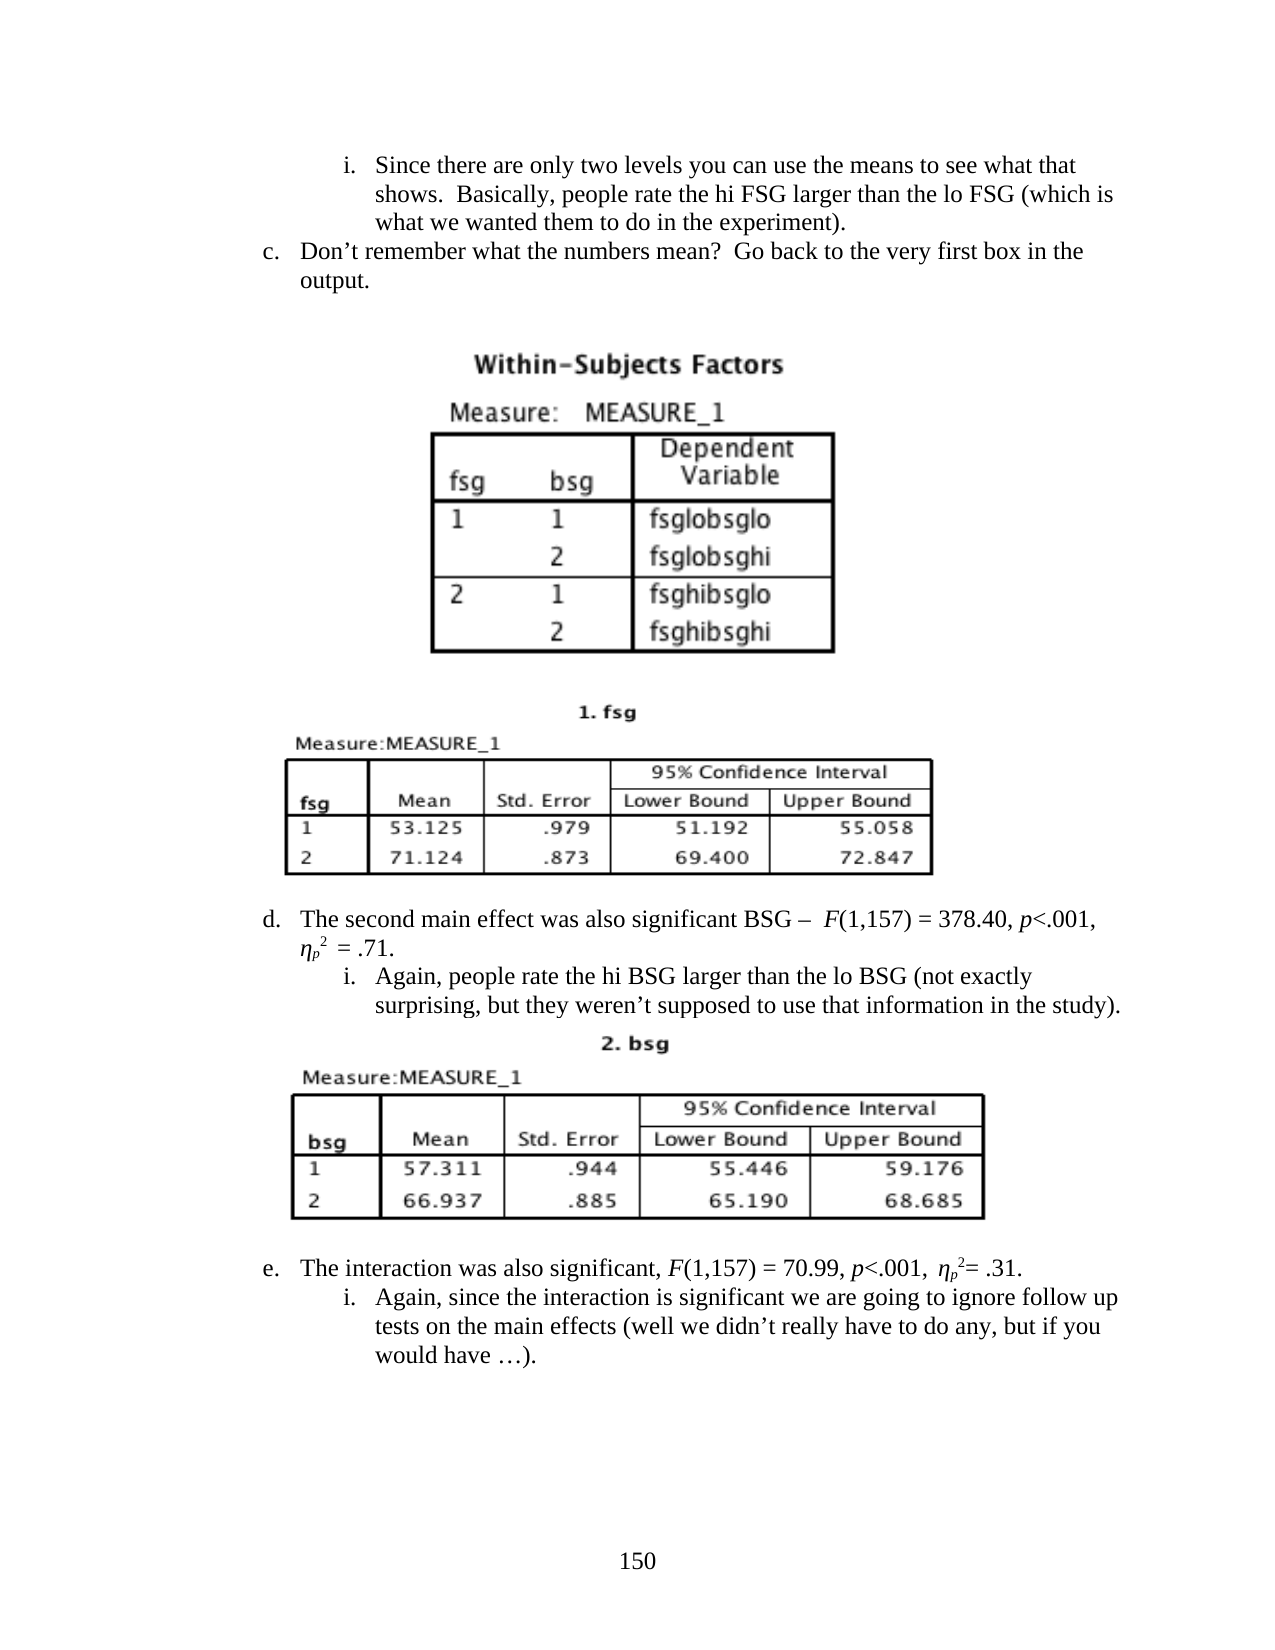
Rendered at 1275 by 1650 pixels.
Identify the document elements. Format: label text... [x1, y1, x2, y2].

list Again, since the interaction is significant we are going to ignore follow up tests on the main effects (well we didn’t really have to do any, but if you would have …). [356, 1282, 1125, 1368]
list Again, people rate the hi BSG larger than the lo BSG (not exactly surprising, but they weren’t supposed to use that information in the study). [356, 961, 1125, 1019]
picture [261, 322, 1014, 904]
list Don’t remember what the numbers mean? Go back to the very first box in the output. [262, 236, 1125, 294]
list The second main effect was also significant BSG – F(1,157) = 378.40, p<.001, ηp2 = .71. [262, 904, 1125, 961]
list The interaction was also significant, F(1,157) = 70.99, p<.001, ηp2= .31. [262, 1253, 1125, 1282]
list Since there are only two levels you can use the means to see what that shows. Basically, people rate the hi FSG larger than the lo FSG (which is what we wanted them to do in the experiment). [356, 150, 1125, 236]
picture [262, 1018, 1013, 1254]
